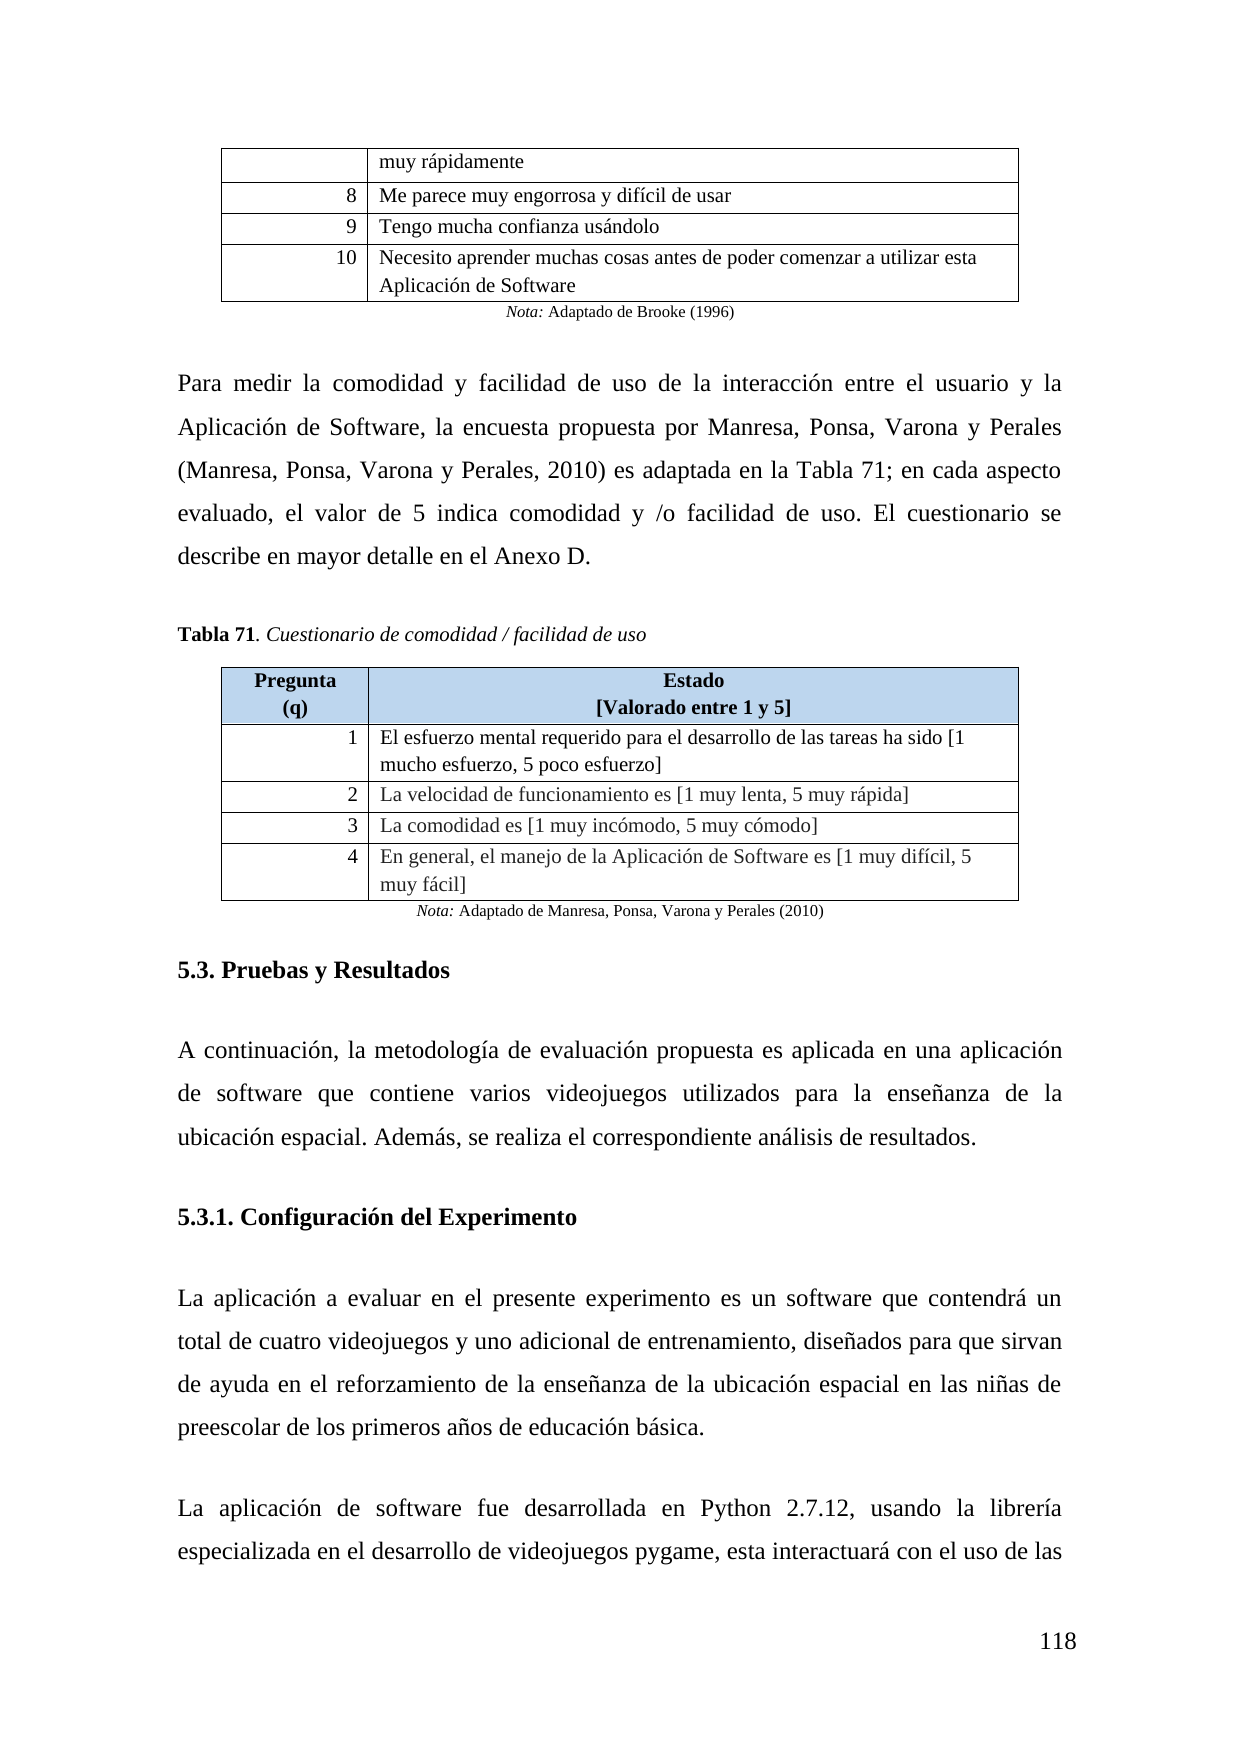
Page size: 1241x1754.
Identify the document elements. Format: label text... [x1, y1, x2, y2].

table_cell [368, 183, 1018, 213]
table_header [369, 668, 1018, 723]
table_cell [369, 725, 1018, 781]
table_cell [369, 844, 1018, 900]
text Tabla 71. Cuestionario de comodidad / facilidad de uso [177, 622, 1063, 646]
text Nota: Adaptado de Brooke (1996) [177, 302, 1063, 321]
subtitle 5.3. Pruebas y Resultados [177, 955, 1063, 983]
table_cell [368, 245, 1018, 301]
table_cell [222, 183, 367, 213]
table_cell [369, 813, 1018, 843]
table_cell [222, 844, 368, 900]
text Para medir la comodidad y facilidad de uso de la interacción entre el usuario y la Aplicación de Software, la encuesta propuesta por Manresa, Ponsa, Varona y Perales (Manresa, Ponsa, Varona y Perales, 2010) es adaptada en la Tabla 71; en cada aspecto evaluado, el valor de 5 indica comodidad y /o facilidad de uso. El cuestionario se describe en mayor detalle en el Anexo D. [177, 368, 1063, 570]
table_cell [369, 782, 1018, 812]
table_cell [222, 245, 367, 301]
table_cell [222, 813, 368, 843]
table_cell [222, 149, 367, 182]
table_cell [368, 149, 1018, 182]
text La aplicación a evaluar en el presente experimento es un software que contendrá un total de cuatro videojuegos y uno adicional de entrenamiento, diseñados para que sirvan de ayuda en el reforzamiento de la enseñanza de la ubicación espacial en las niñas de preescolar de los primeros años de educación básica. [177, 1283, 1063, 1441]
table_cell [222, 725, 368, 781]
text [177, 1493, 1063, 1565]
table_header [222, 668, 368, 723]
text Nota: Adaptado de Manresa, Ponsa, Varona y Perales (2010) [177, 901, 1063, 920]
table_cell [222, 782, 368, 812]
text A continuación, la metodología de evaluación propuesta es aplicada en una aplicación de software que contiene varios videojuegos utilizados para la enseñanza de la ubicación espacial. Además, se realiza el correspondiente análisis de resultados. [177, 1035, 1063, 1150]
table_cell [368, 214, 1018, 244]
subtitle 5.3.1. Configuración del Experimento [177, 1202, 1063, 1231]
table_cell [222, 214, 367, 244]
